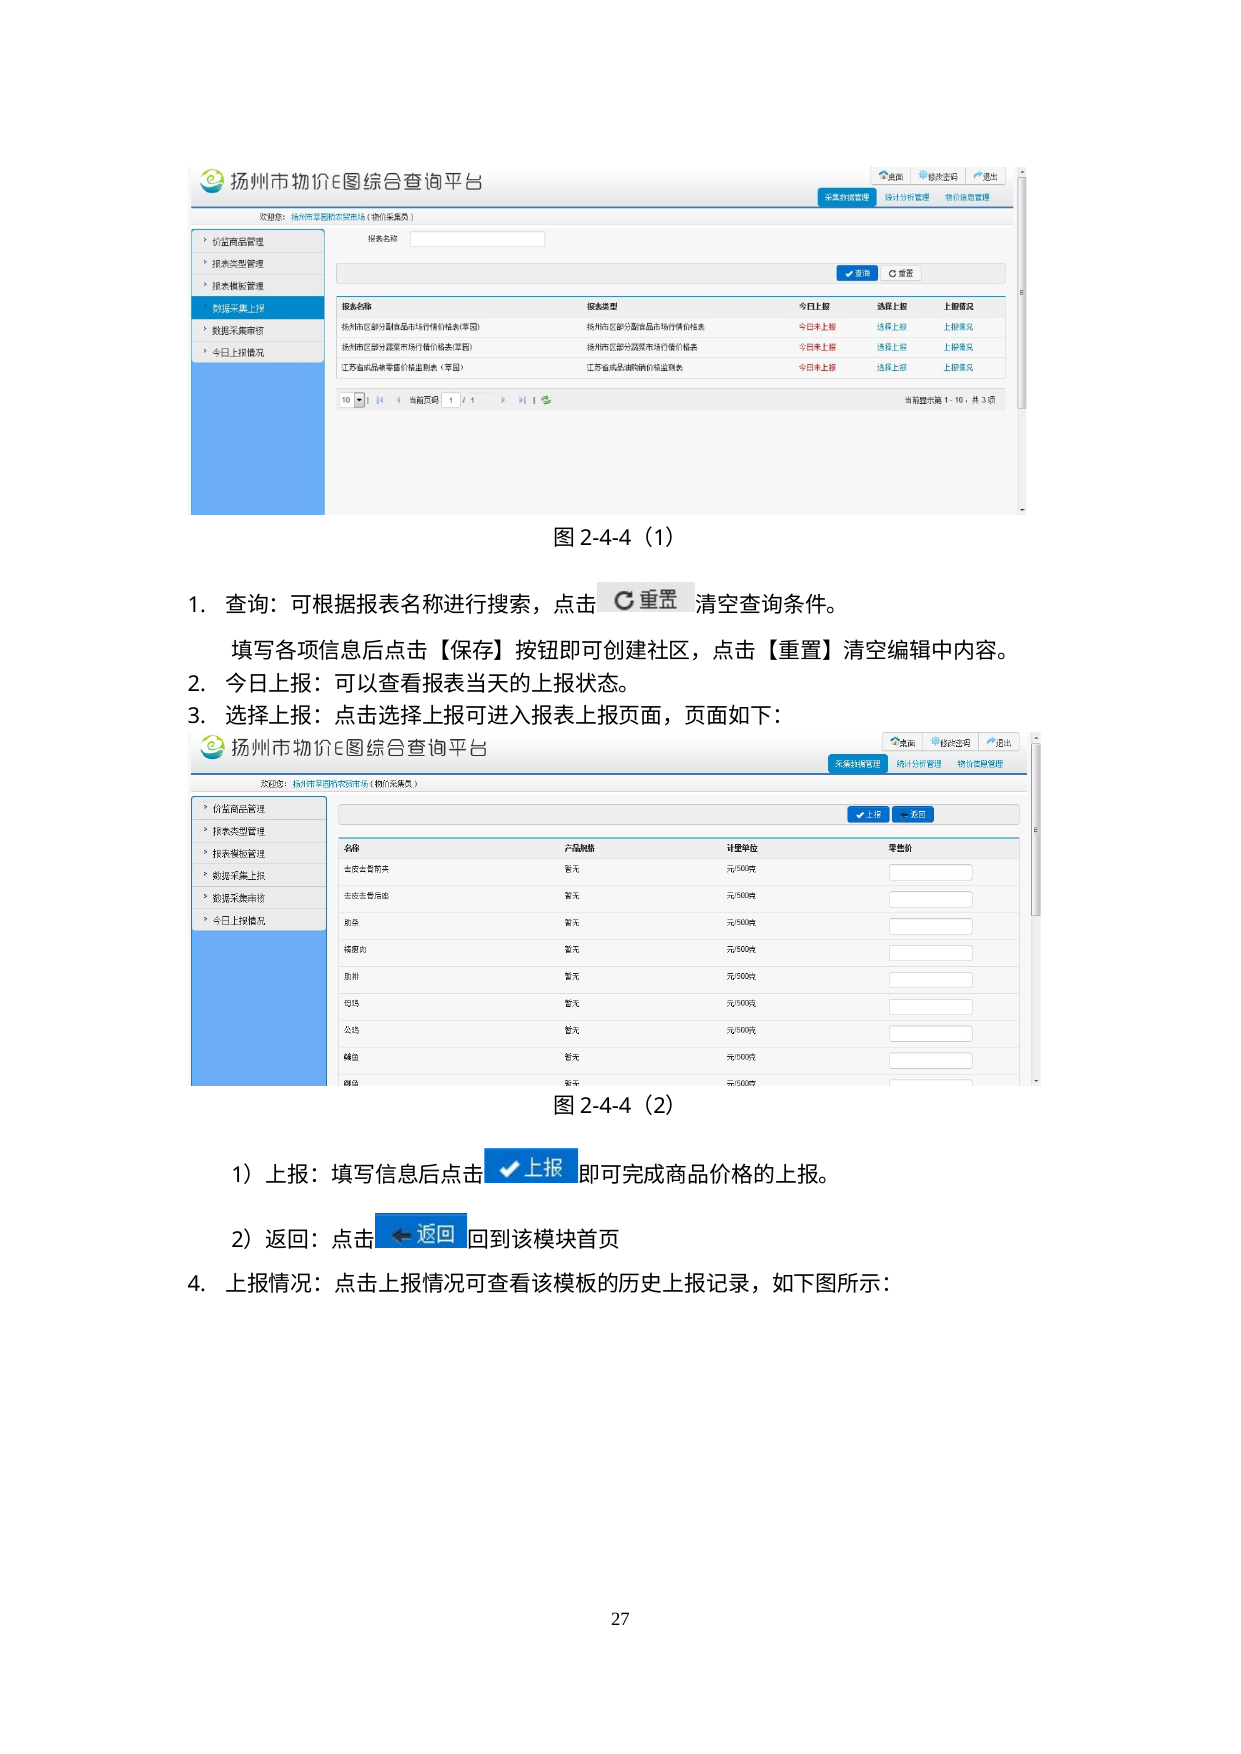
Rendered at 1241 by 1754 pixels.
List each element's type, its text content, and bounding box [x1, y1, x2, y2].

picture [484, 1148, 579, 1183]
text 图 2-4-4（2） [187, 1088, 1053, 1120]
text 图 2-4-4（1） [187, 519, 1053, 552]
list 上报情况：点击上报情况可查看该模板的历史上报记录，如下图所示： [187, 1266, 1053, 1299]
list 今日上报：可以查看报表当天的上报状态。 [187, 665, 1053, 698]
list 查询：可根据报表名称进行搜索，点击清空查询条件。 [187, 568, 1053, 633]
text 填写各项信息后点击【保存】按钮即可创建社区，点击【重置】清空编辑中内容。 [187, 633, 1053, 665]
text 2）返回：点击回到该模块首页 [187, 1201, 1053, 1266]
picture [375, 1213, 468, 1248]
picture [187, 732, 1041, 1086]
text 1）上报：填写信息后点击即可完成商品价格的上报。 [187, 1136, 1053, 1201]
picture [596, 582, 696, 612]
picture [187, 167, 1027, 515]
list 选择上报：点击选择上报可进入报表上报页面，页面如下： [187, 698, 1053, 730]
